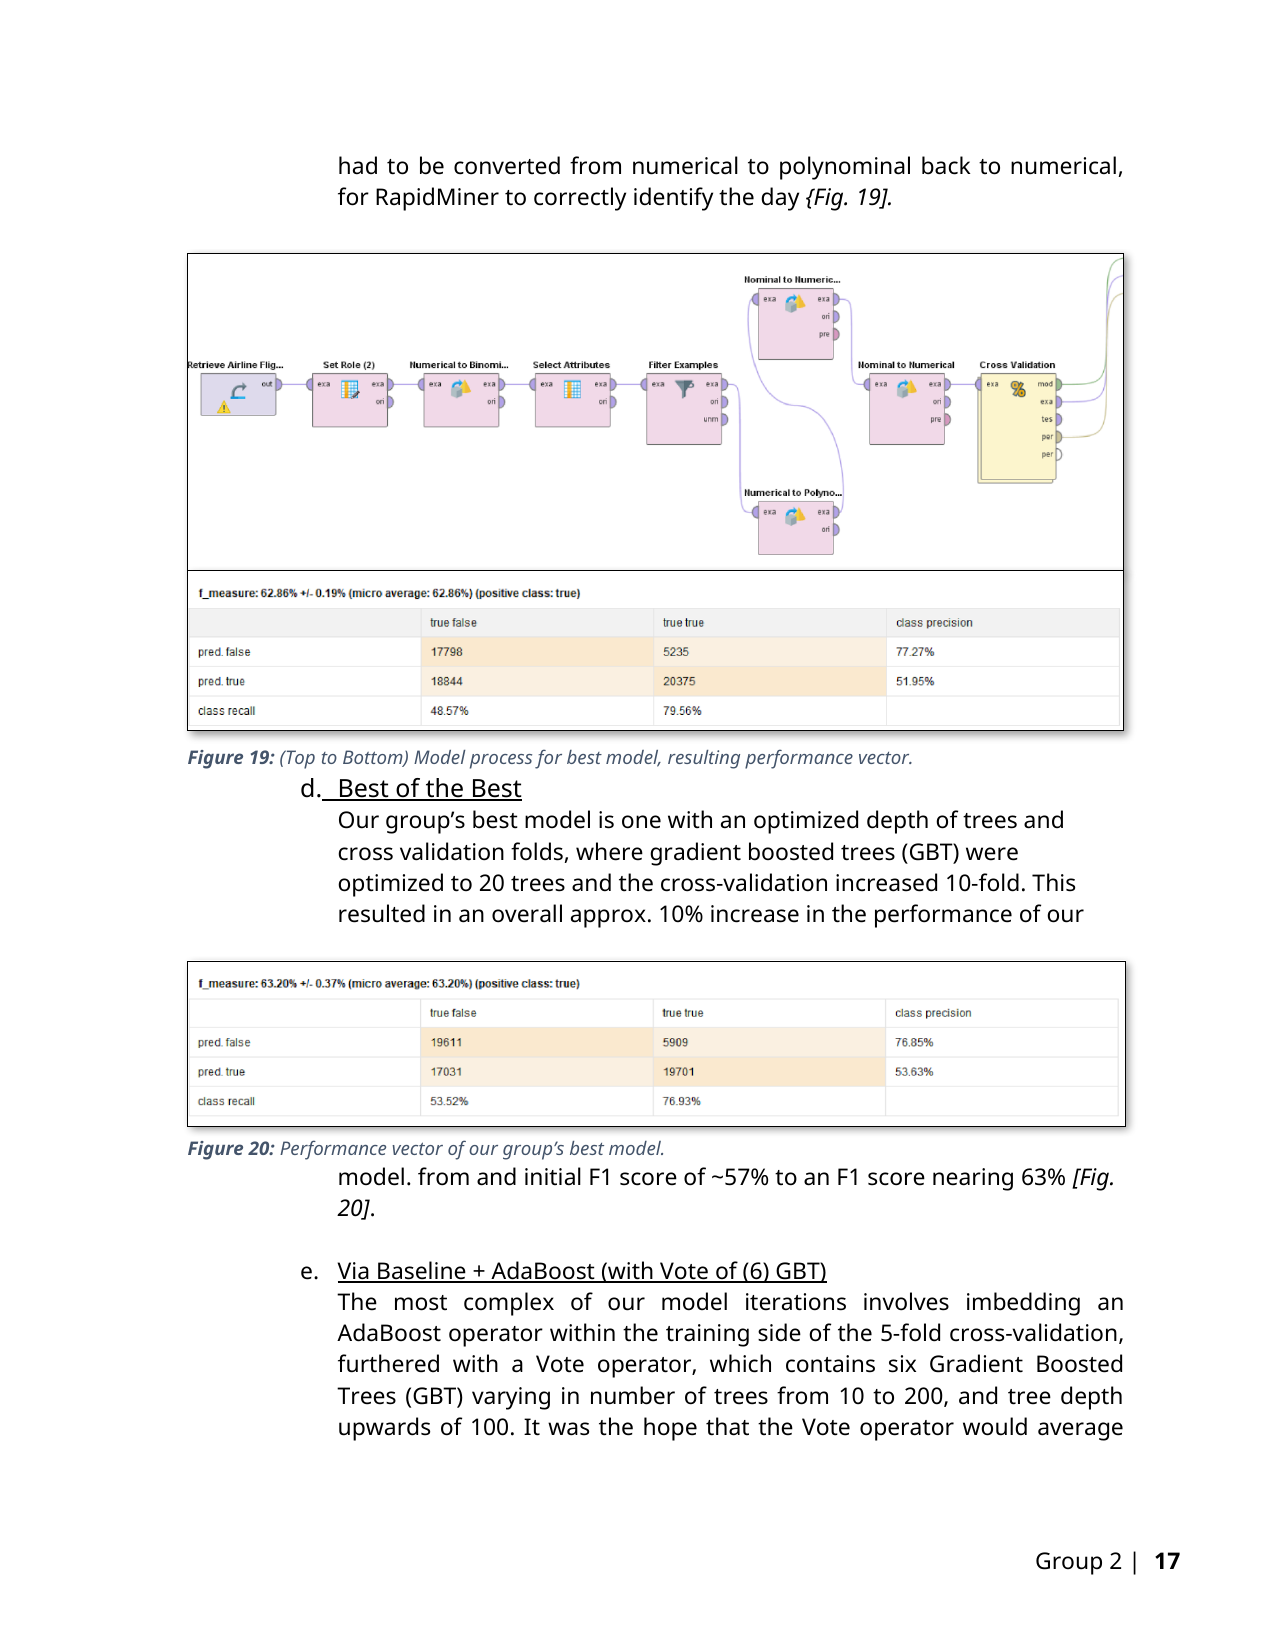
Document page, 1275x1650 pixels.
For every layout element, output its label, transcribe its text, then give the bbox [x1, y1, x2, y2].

list Via Baseline + AdaBoost (with Vote of (6) GBT) [300, 1254, 1125, 1286]
picture [188, 571, 1123, 730]
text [337, 1286, 1125, 1442]
list Our group’s best model is one with an optimized depth of trees and cross validation folds, where gradient boosted trees (GBT) were optimized to 20 trees and the cross-validation increased 10-fold. This resulted in an overall approx. 10% increase in the performance of our model. from and initial F1 score of ~57% to an F1 score nearing 63% [Fig. 20]. [337, 1135, 1125, 1223]
list Our group’s best model is one with an optimized depth of trees and cross validation folds, where gradient boosted trees (GBT) were optimized to 20 trees and the cross-validation increased 10-fold. This resulted in an overall approx. 10% increase in the performance of our model. from and initial F1 score of ~57% to an F1 score nearing 63% [Fig. 20]. [337, 804, 1125, 958]
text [337, 150, 1125, 212]
picture [188, 962, 1125, 1126]
picture [188, 254, 1123, 570]
list Best of the Best [300, 741, 1125, 804]
